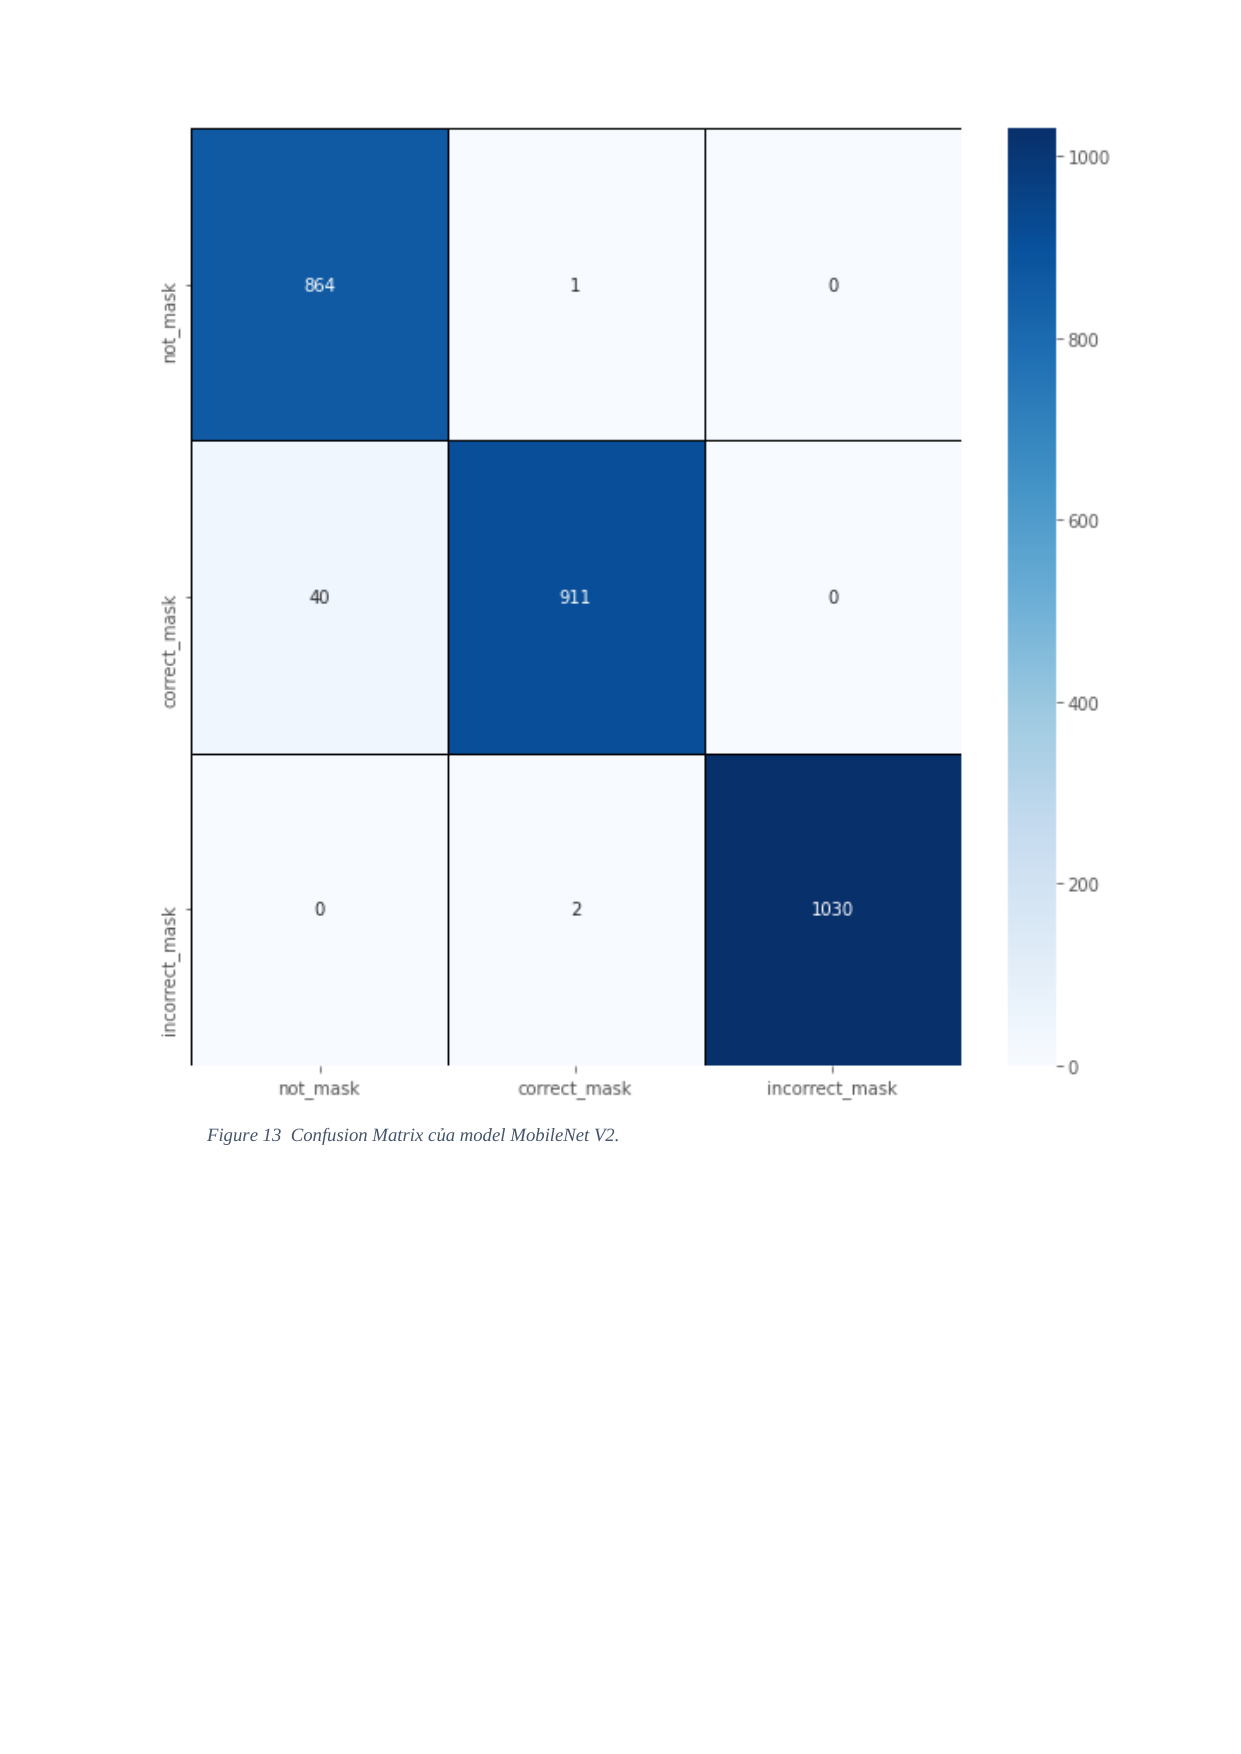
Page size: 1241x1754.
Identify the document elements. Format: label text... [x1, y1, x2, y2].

text Figure 13 Confusion Matrix của model MobileNet V2. [148, 1124, 1122, 1145]
picture [148, 118, 1122, 1109]
